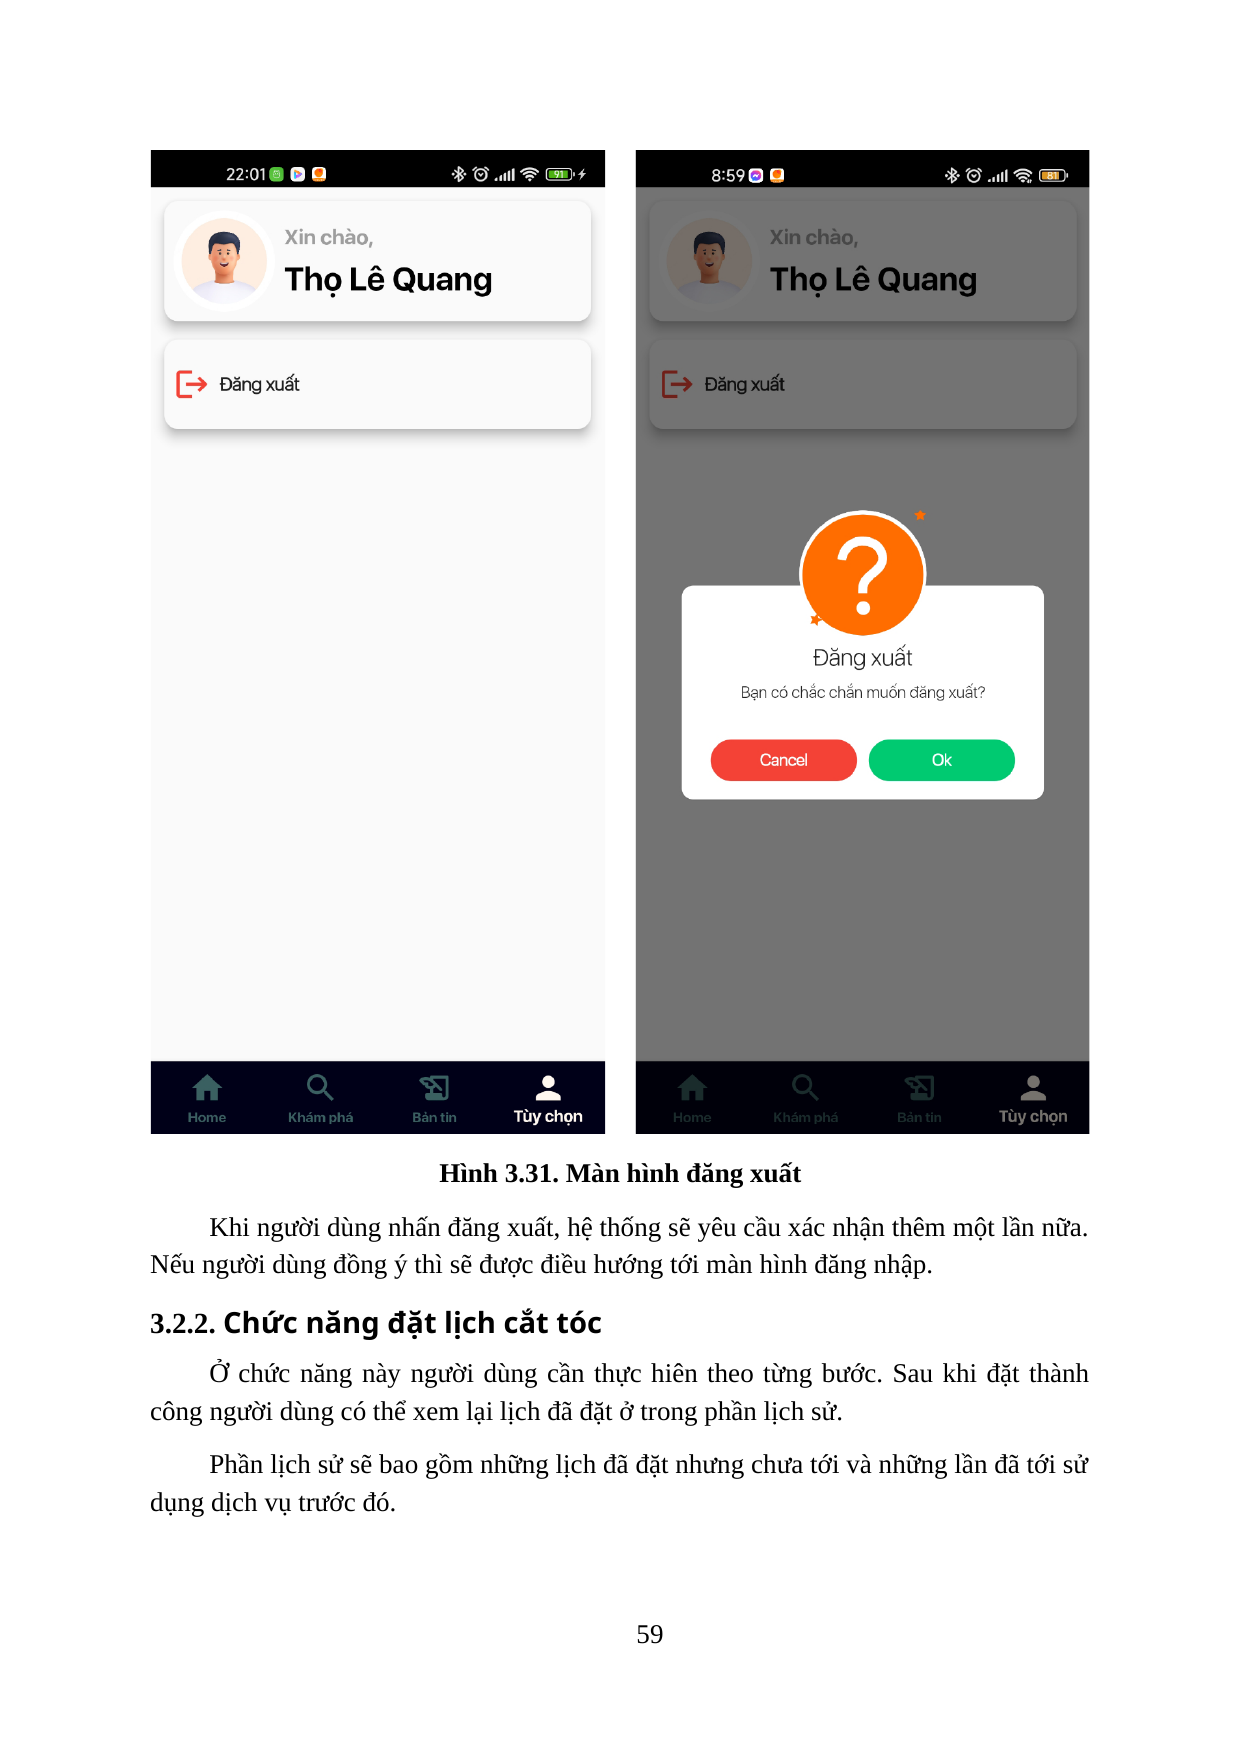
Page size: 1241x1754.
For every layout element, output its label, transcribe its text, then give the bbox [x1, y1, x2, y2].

text Ở chức năng này người dùng cần thực hiên theo từng bước. Sau khi đặt thành công người dùng có thể xem lại lịch đã đặt ở trong phần lịch sử. [150, 1357, 1090, 1426]
text Phần lịch sử sẽ bao gồm những lịch đã đặt nhưng chưa tới và những lần đã tới sử dụng dịch vụ trước đó. [150, 1449, 1090, 1517]
picture [150, 150, 1090, 1134]
text Khi người dùng nhấn đăng xuất, hệ thống sẽ yêu cầu xác nhận thêm một lần nữa. Nếu người dùng đồng ý thì sẽ được điều hướng tới màn hình đăng nhập. [150, 1211, 1090, 1279]
subtitle Chức năng đặt lịch cắt tóc [150, 1302, 1090, 1342]
